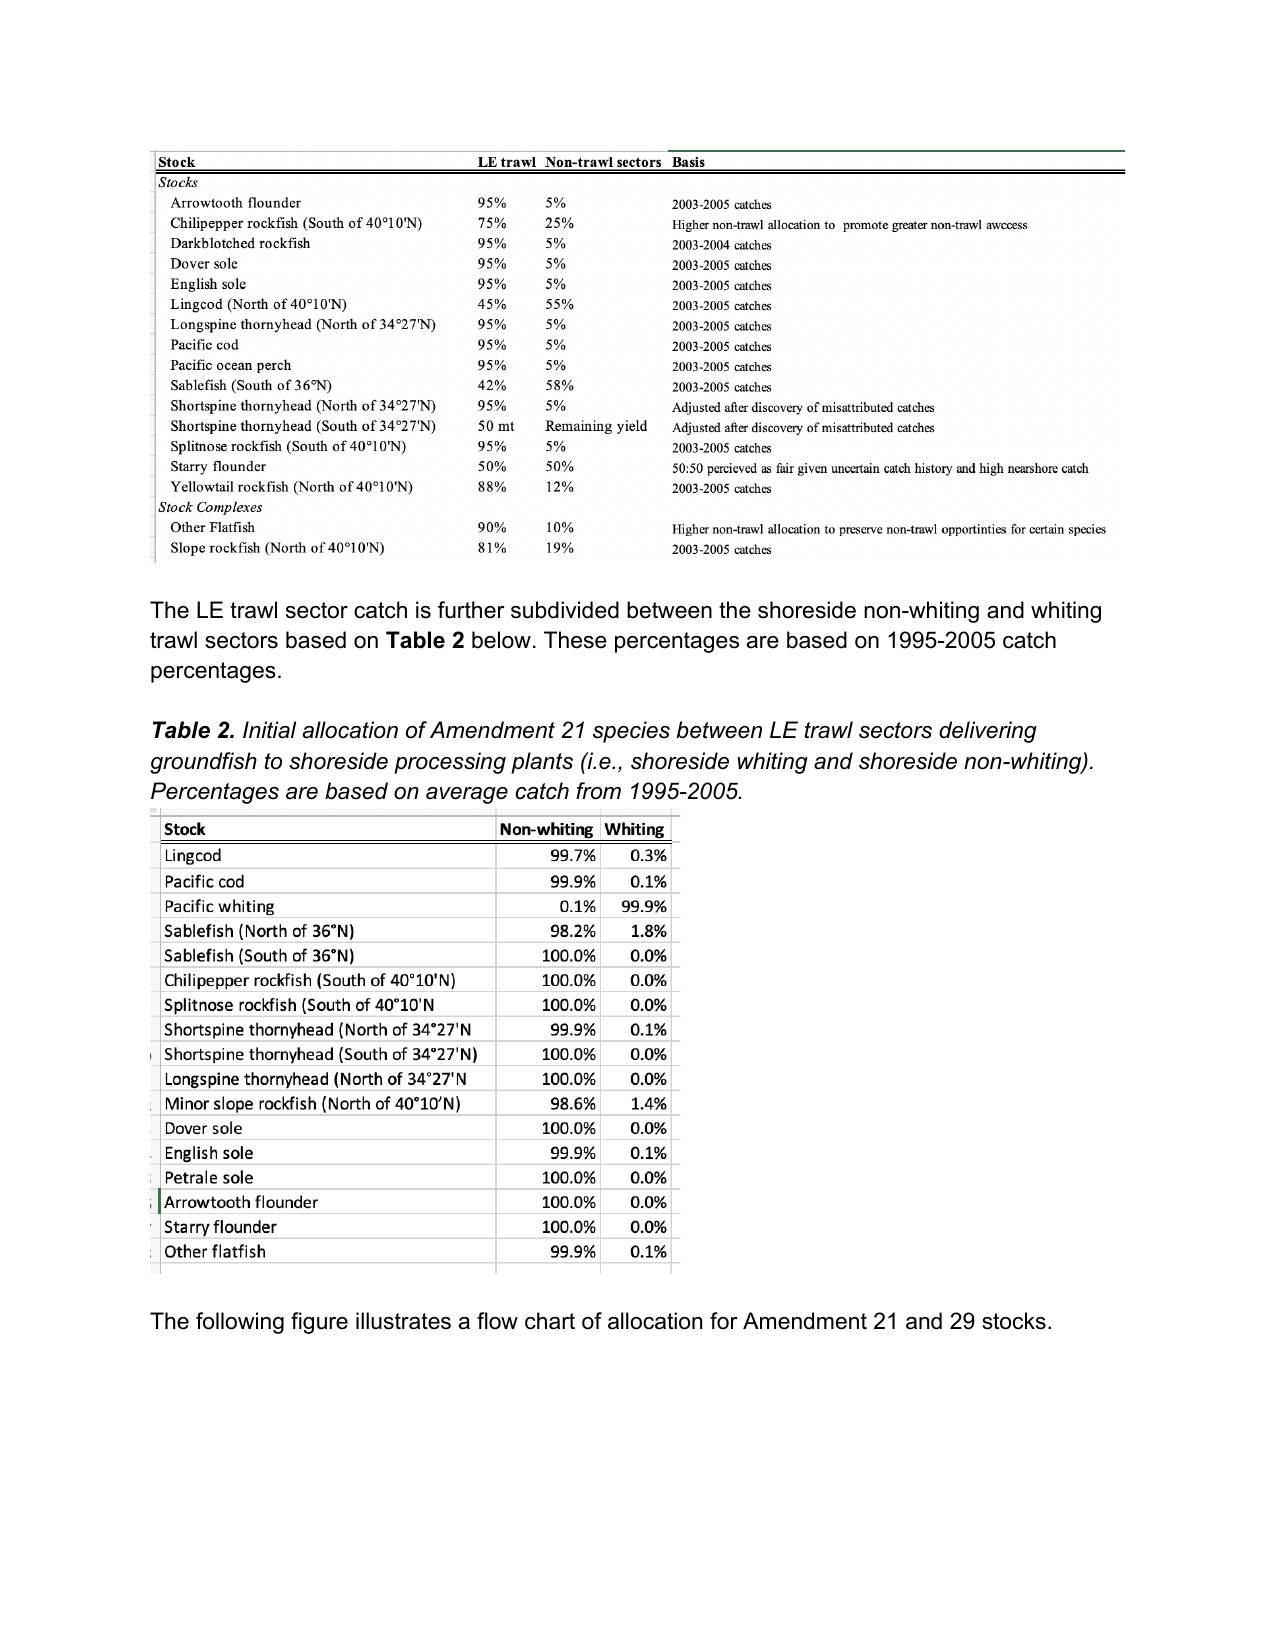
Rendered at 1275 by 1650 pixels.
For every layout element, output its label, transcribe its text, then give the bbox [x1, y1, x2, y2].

text The LE trawl sector catch is further subdivided between the shoreside non-whiting and whiting trawl sectors based on Table 2 below. These percentages are based on 1995-2005 catch percentages. [150, 597, 1125, 683]
picture [150, 150, 1125, 563]
text The following figure illustrates a flow chart of allocation for Amendment 21 and 29 stocks. [150, 1308, 1125, 1334]
text Table 2. Initial allocation of Amendment 21 species between LE trawl sectors delivering groundfish to shoreside processing plants (i.e., shoreside whiting and shoreside non-whiting). Percentages are based on average catch from 1995-2005. [150, 717, 1125, 804]
picture [150, 808, 681, 1274]
